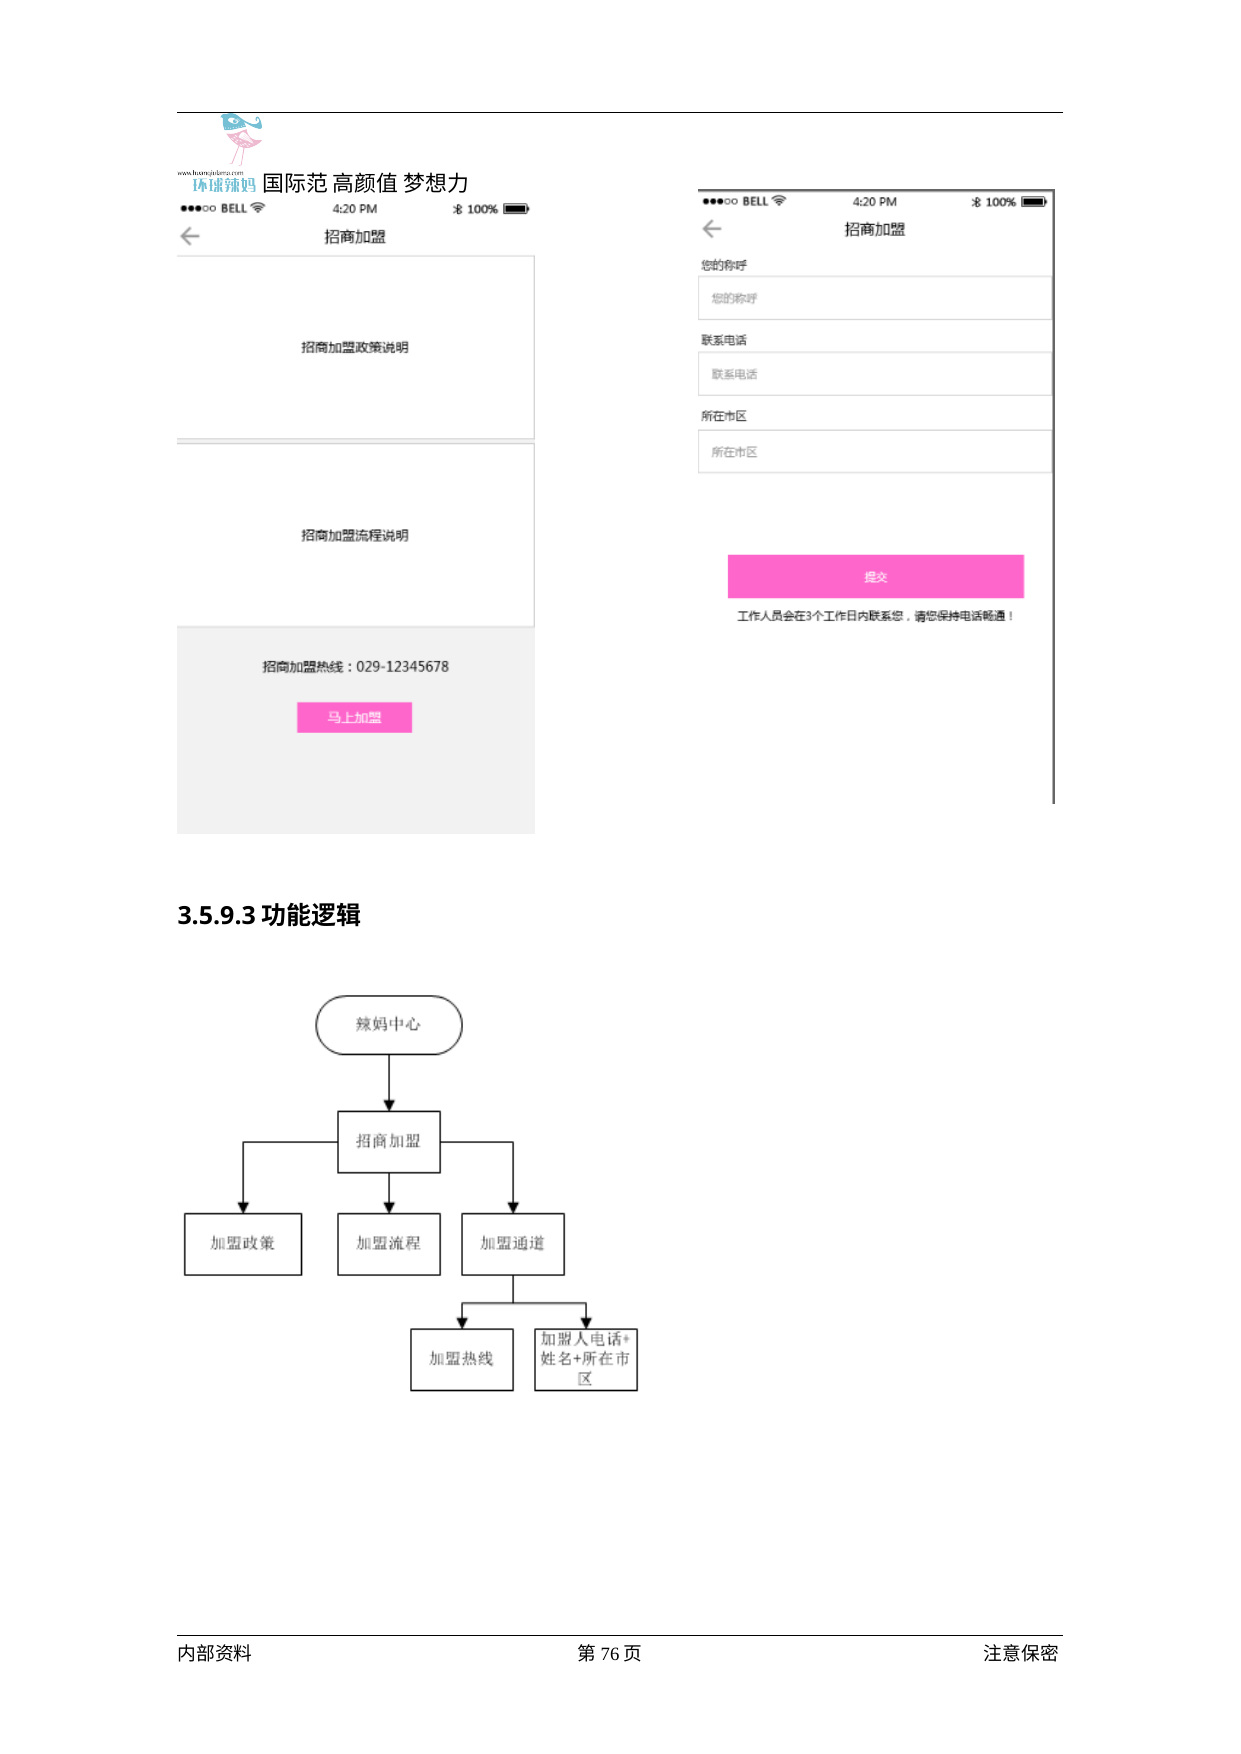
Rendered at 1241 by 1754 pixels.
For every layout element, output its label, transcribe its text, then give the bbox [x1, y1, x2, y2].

picture [177, 202, 535, 834]
picture [177, 113, 262, 192]
picture [698, 189, 1055, 804]
picture [177, 975, 655, 1448]
subtitle 3.5.9.3功能逻辑 [177, 881, 1063, 946]
